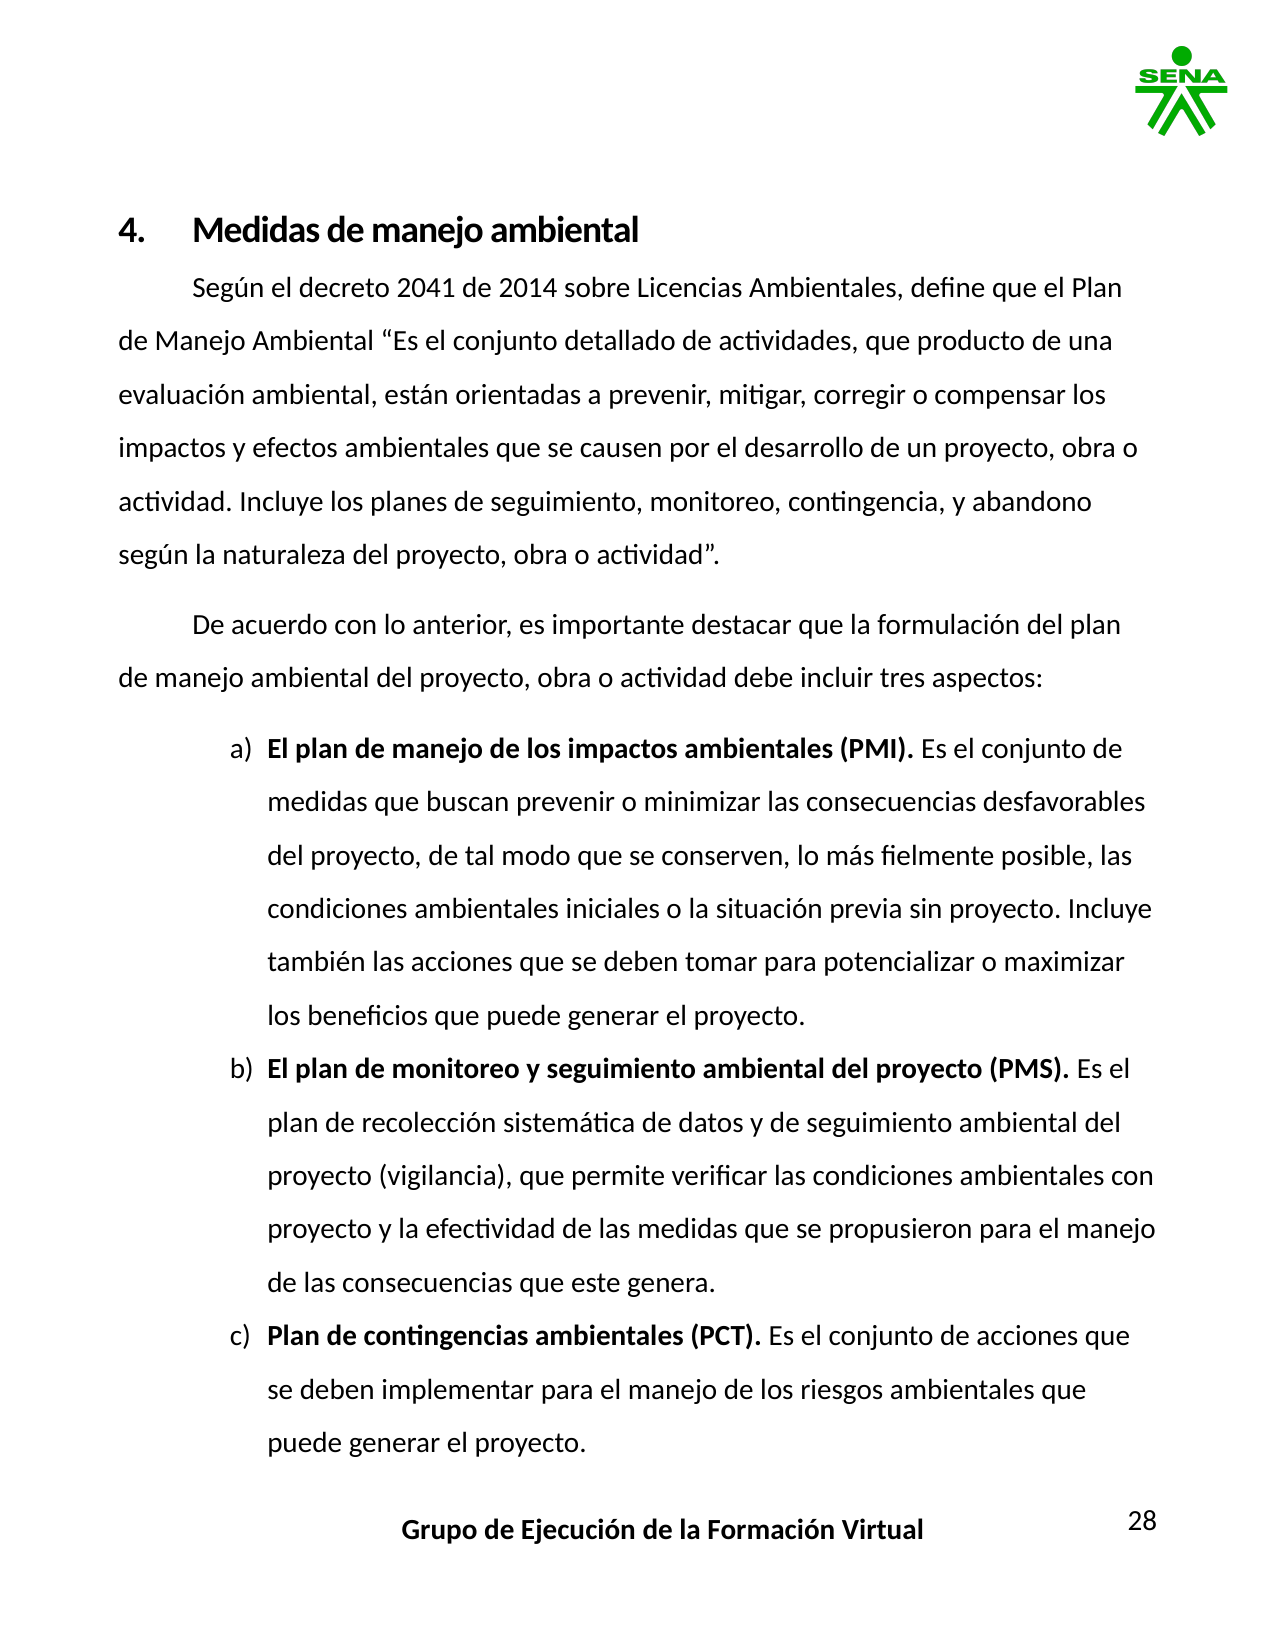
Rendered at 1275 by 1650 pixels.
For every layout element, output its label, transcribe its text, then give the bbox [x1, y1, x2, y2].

list El plan de monitoreo y seguimiento ambiental del proyecto (PMS). Es el plan de recolección sistemática de datos y de seguimiento ambiental del proyecto (vigilancia), que permite verificar las condiciones ambientales con proyecto y la efectividad de las medidas que se propusieron para el manejo de las consecuencias que este genera. [229, 1050, 1157, 1300]
text Según el decreto 2041 de 2014 sobre Licencias Ambientales, define que el Plan de Manejo Ambiental “Es el conjunto detallado de actividades, que producto de una evaluación ambiental, están orientadas a prevenir, mitigar, corregir o compensar los impactos y efectos ambientales que se causen por el desarrollo de un proyecto, obra o actividad. Incluye los planes de seguimiento, monitoreo, contingencia, y abandono según la naturaleza del proyecto, obra o actividad”. [118, 269, 1157, 572]
list Plan de contingencias ambientales (PCT). Es el conjunto de acciones que se deben implementar para el manejo de los riesgos ambientales que puede generar el proyecto. [229, 1317, 1157, 1460]
picture [1135, 46, 1228, 136]
subtitle Medidas de manejo ambiental [118, 206, 1157, 252]
text De acuerdo con lo anterior, es importante destacar que la formulación del plan de manejo ambiental del proyecto, obra o actividad debe incluir tres aspectos: [118, 606, 1157, 695]
list El plan de manejo de los impactos ambientales (PMI). Es el conjunto de medidas que buscan prevenir o minimizar las consecuencias desfavorables del proyecto, de tal modo que se conserven, lo más fielmente posible, las condiciones ambientales iniciales o la situación previa sin proyecto. Incluye también las acciones que se deben tomar para potencializar o maximizar los beneficios que puede generar el proyecto. [229, 730, 1157, 1032]
